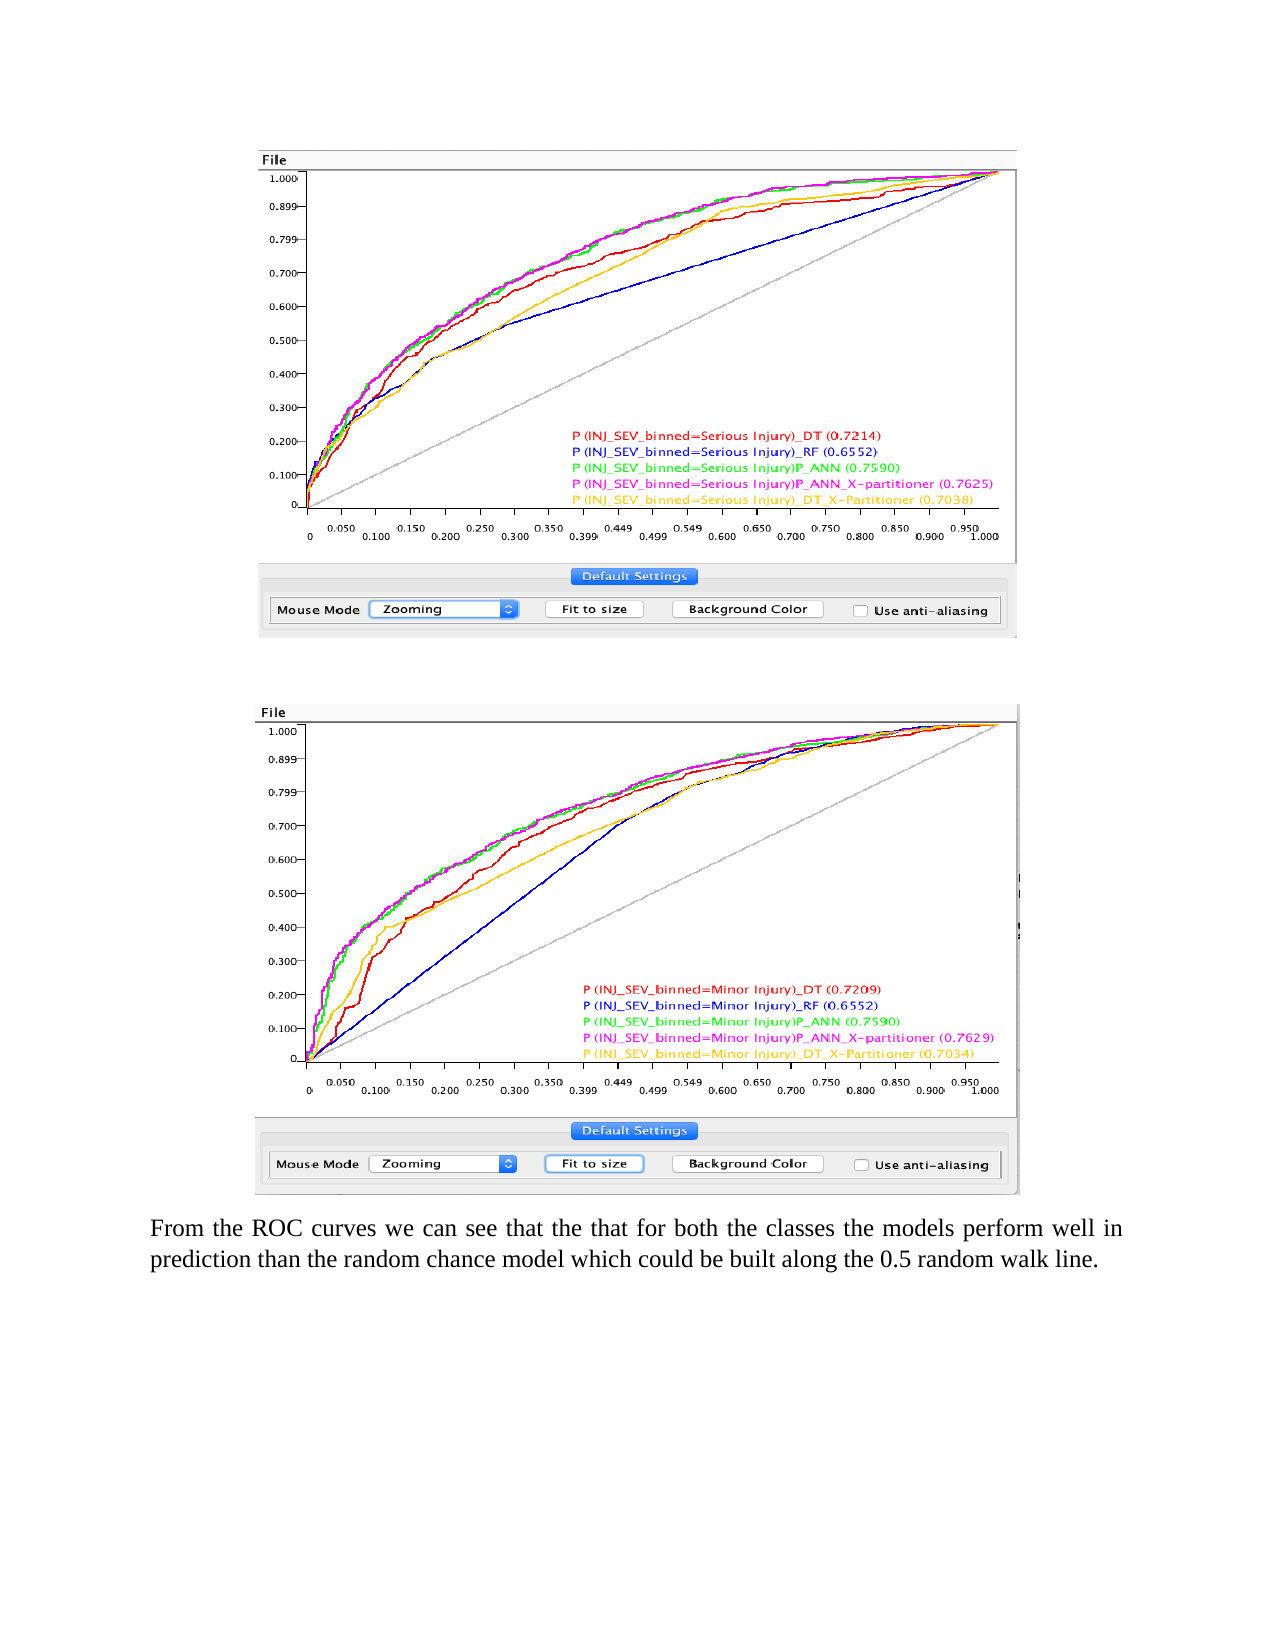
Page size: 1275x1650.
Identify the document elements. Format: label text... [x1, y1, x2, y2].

text From the ROC curves we can see that the that for both the classes the models perform well in prediction than the random chance model which could be built along the 0.5 random walk line. [150, 1213, 1125, 1273]
picture [258, 150, 1017, 638]
picture [255, 704, 1020, 1195]
